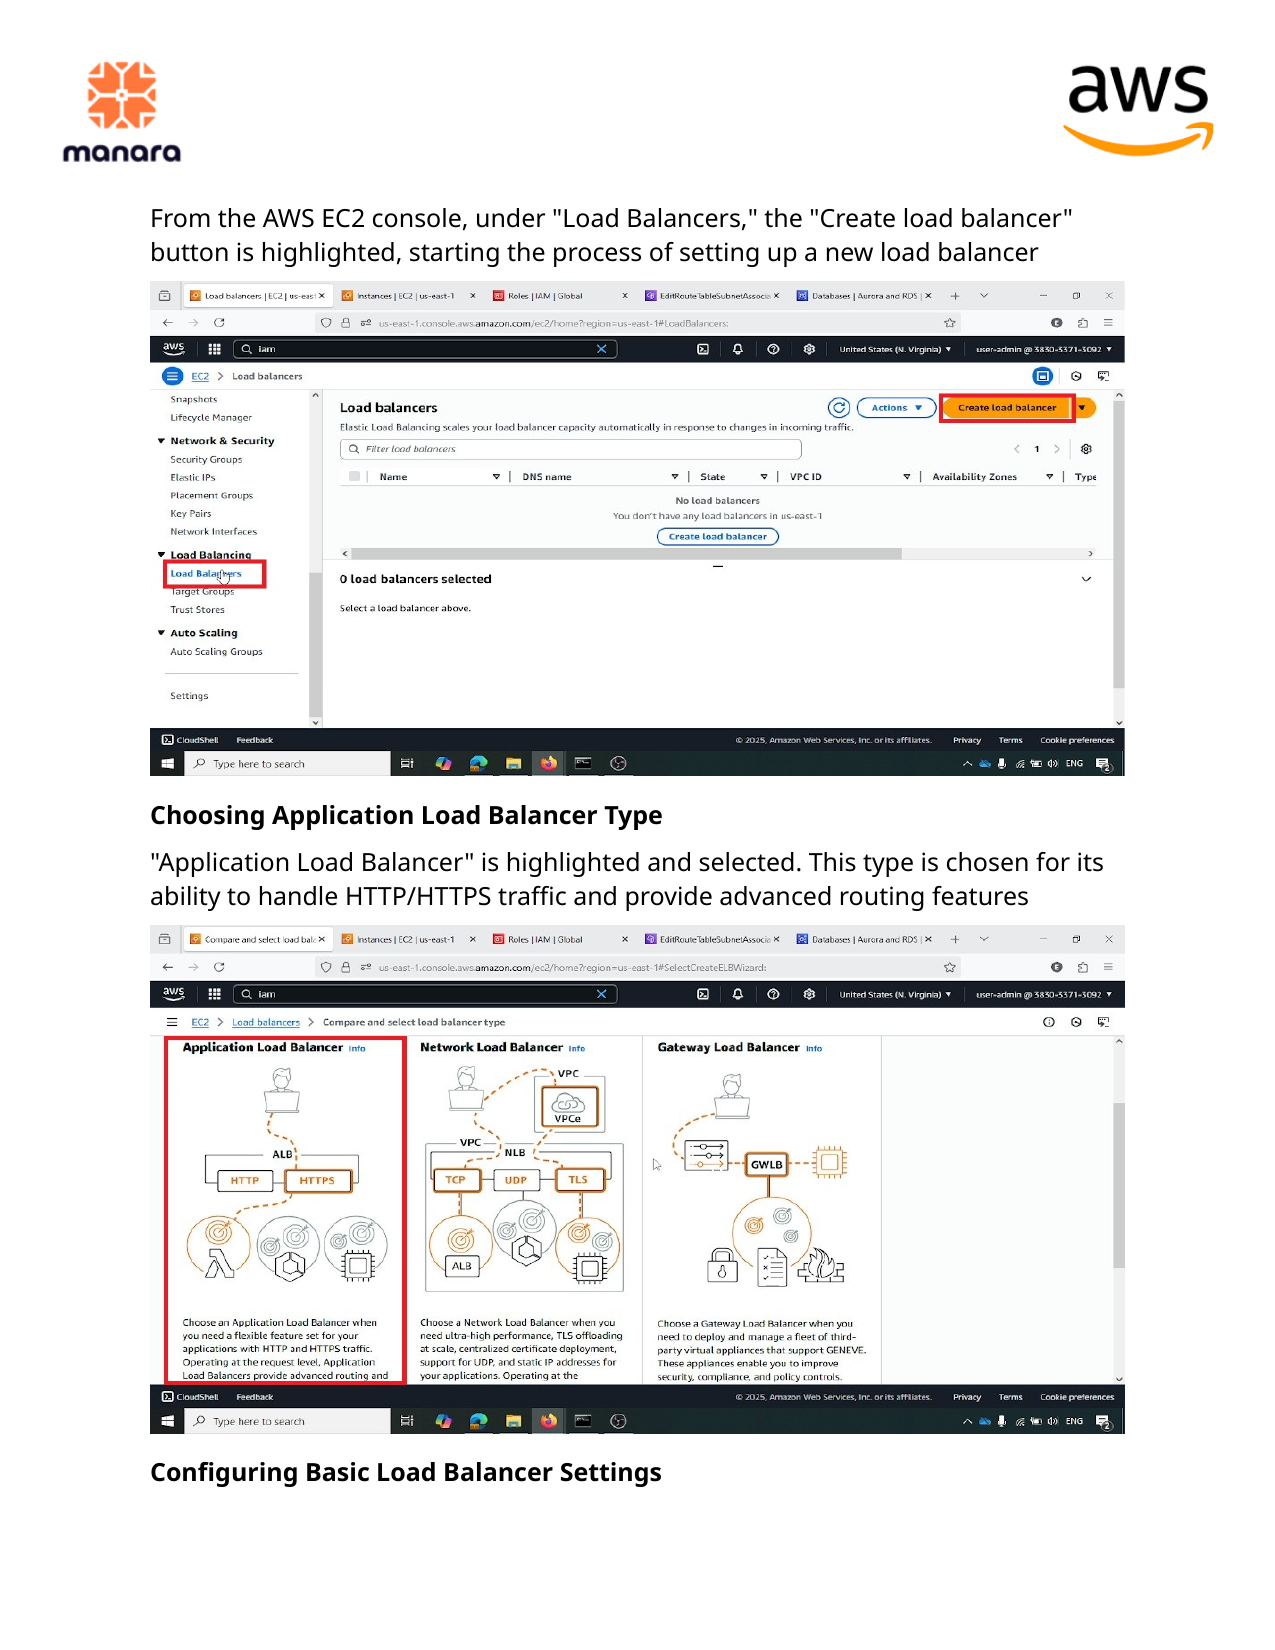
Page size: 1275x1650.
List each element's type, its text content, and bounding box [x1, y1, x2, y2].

picture [150, 925, 1125, 1434]
text "Application Load Balancer" is highlighted and selected. This type is chosen for its ability to handle HTTP/HTTPS traffic and provide advanced routing features [150, 844, 1125, 912]
picture [150, 281, 1125, 776]
text Choosing Application Load Balancer Type [150, 798, 1125, 832]
picture [33, 23, 211, 201]
picture [1063, 28, 1214, 179]
text From the AWS EC2 console, under "Load Balancers," the "Create load balancer" button is highlighted, starting the process of setting up a new load balancer [150, 150, 1125, 269]
text Configuring Basic Load Balancer Settings [150, 1455, 1125, 1489]
